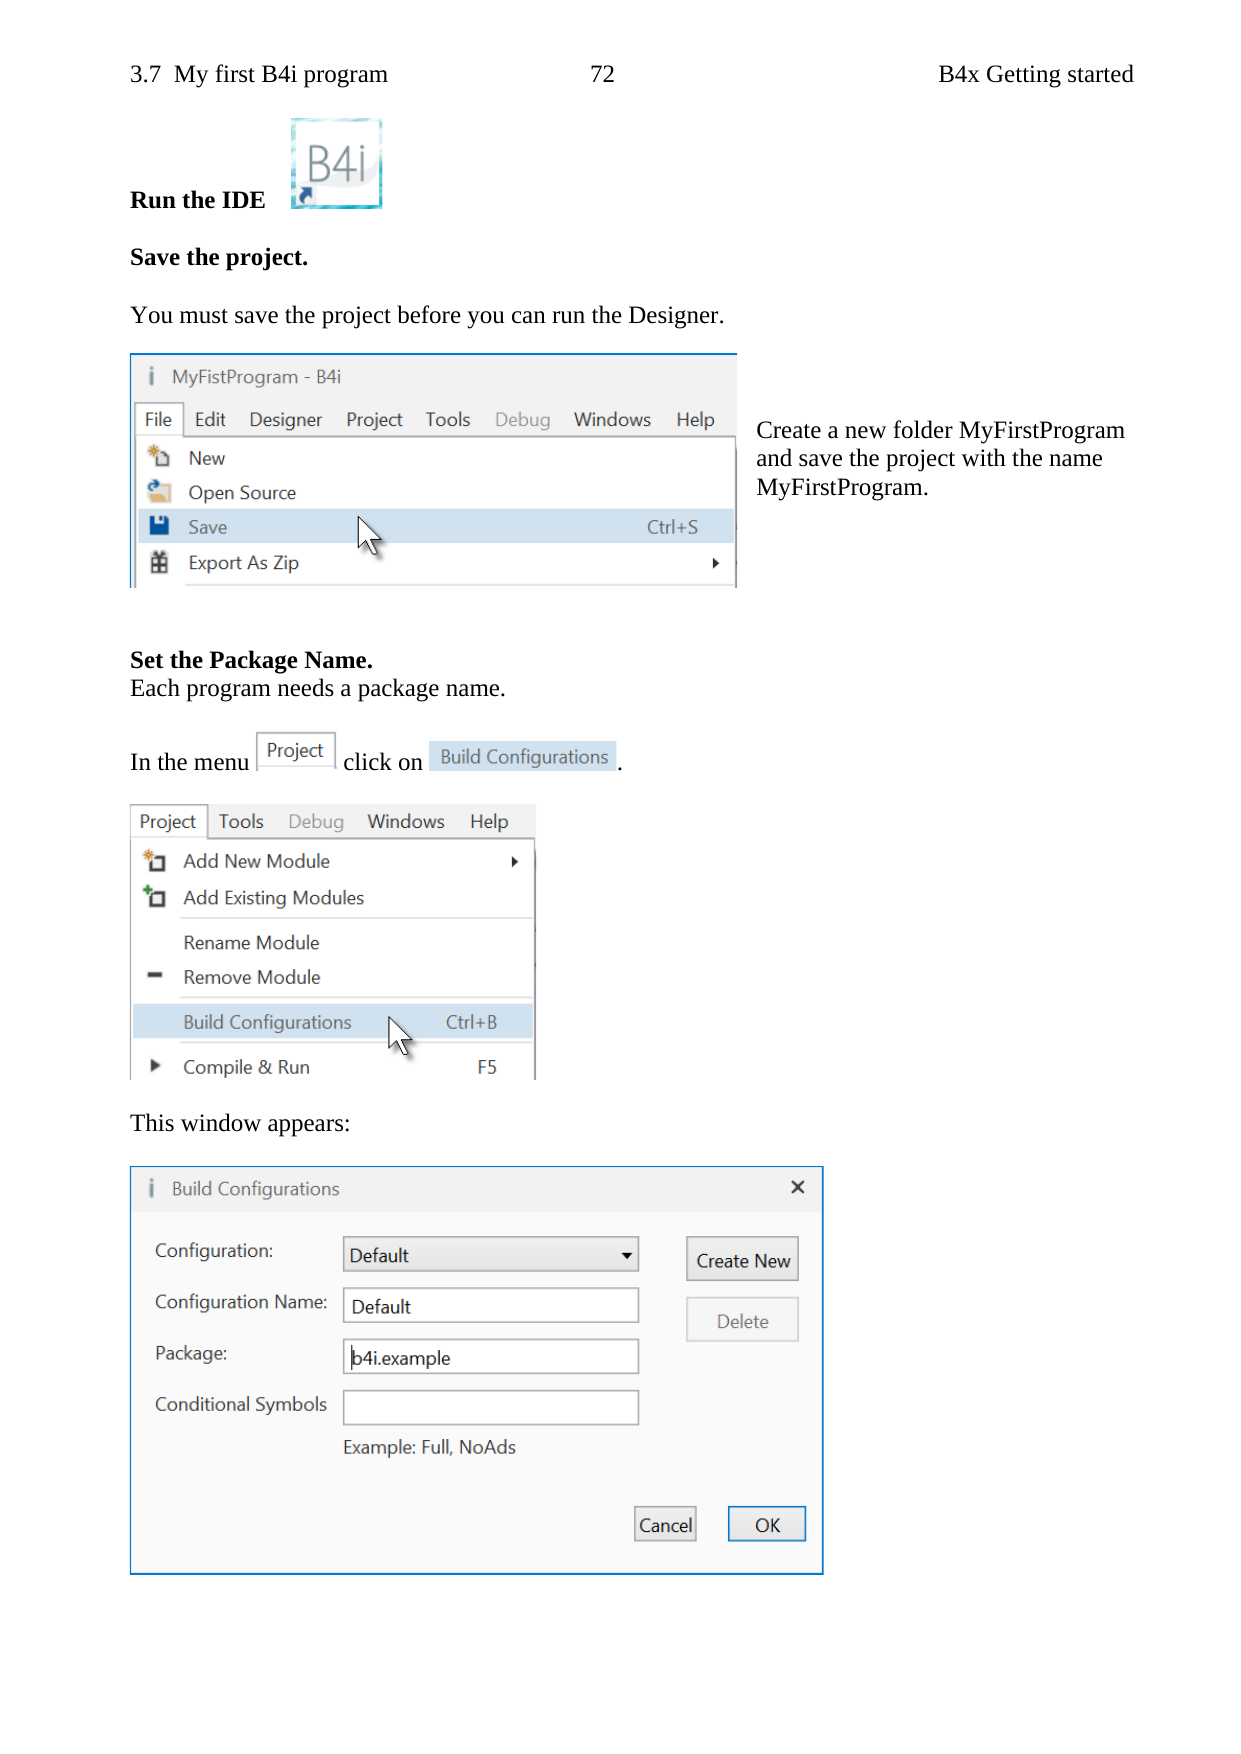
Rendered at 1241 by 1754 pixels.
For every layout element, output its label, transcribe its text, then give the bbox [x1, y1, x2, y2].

picture [291, 118, 383, 209]
picture [255, 731, 337, 771]
picture [129, 804, 537, 1080]
picture [129, 1166, 824, 1575]
text Create a new folder MyFirstProgram and save the project with the name MyFirstProgram. [738, 415, 1134, 501]
text Each program needs a package name. [130, 673, 1134, 702]
text This window appears: [130, 1108, 1134, 1137]
picture [429, 741, 617, 771]
picture [129, 353, 738, 588]
text Run the IDE [130, 118, 1134, 213]
text Set the Package Name. [130, 645, 1134, 673]
text You must save the project before you can run the Designer. [130, 300, 1134, 328]
text In the menu click on . [130, 731, 1134, 776]
text Save the project. [130, 242, 1134, 271]
